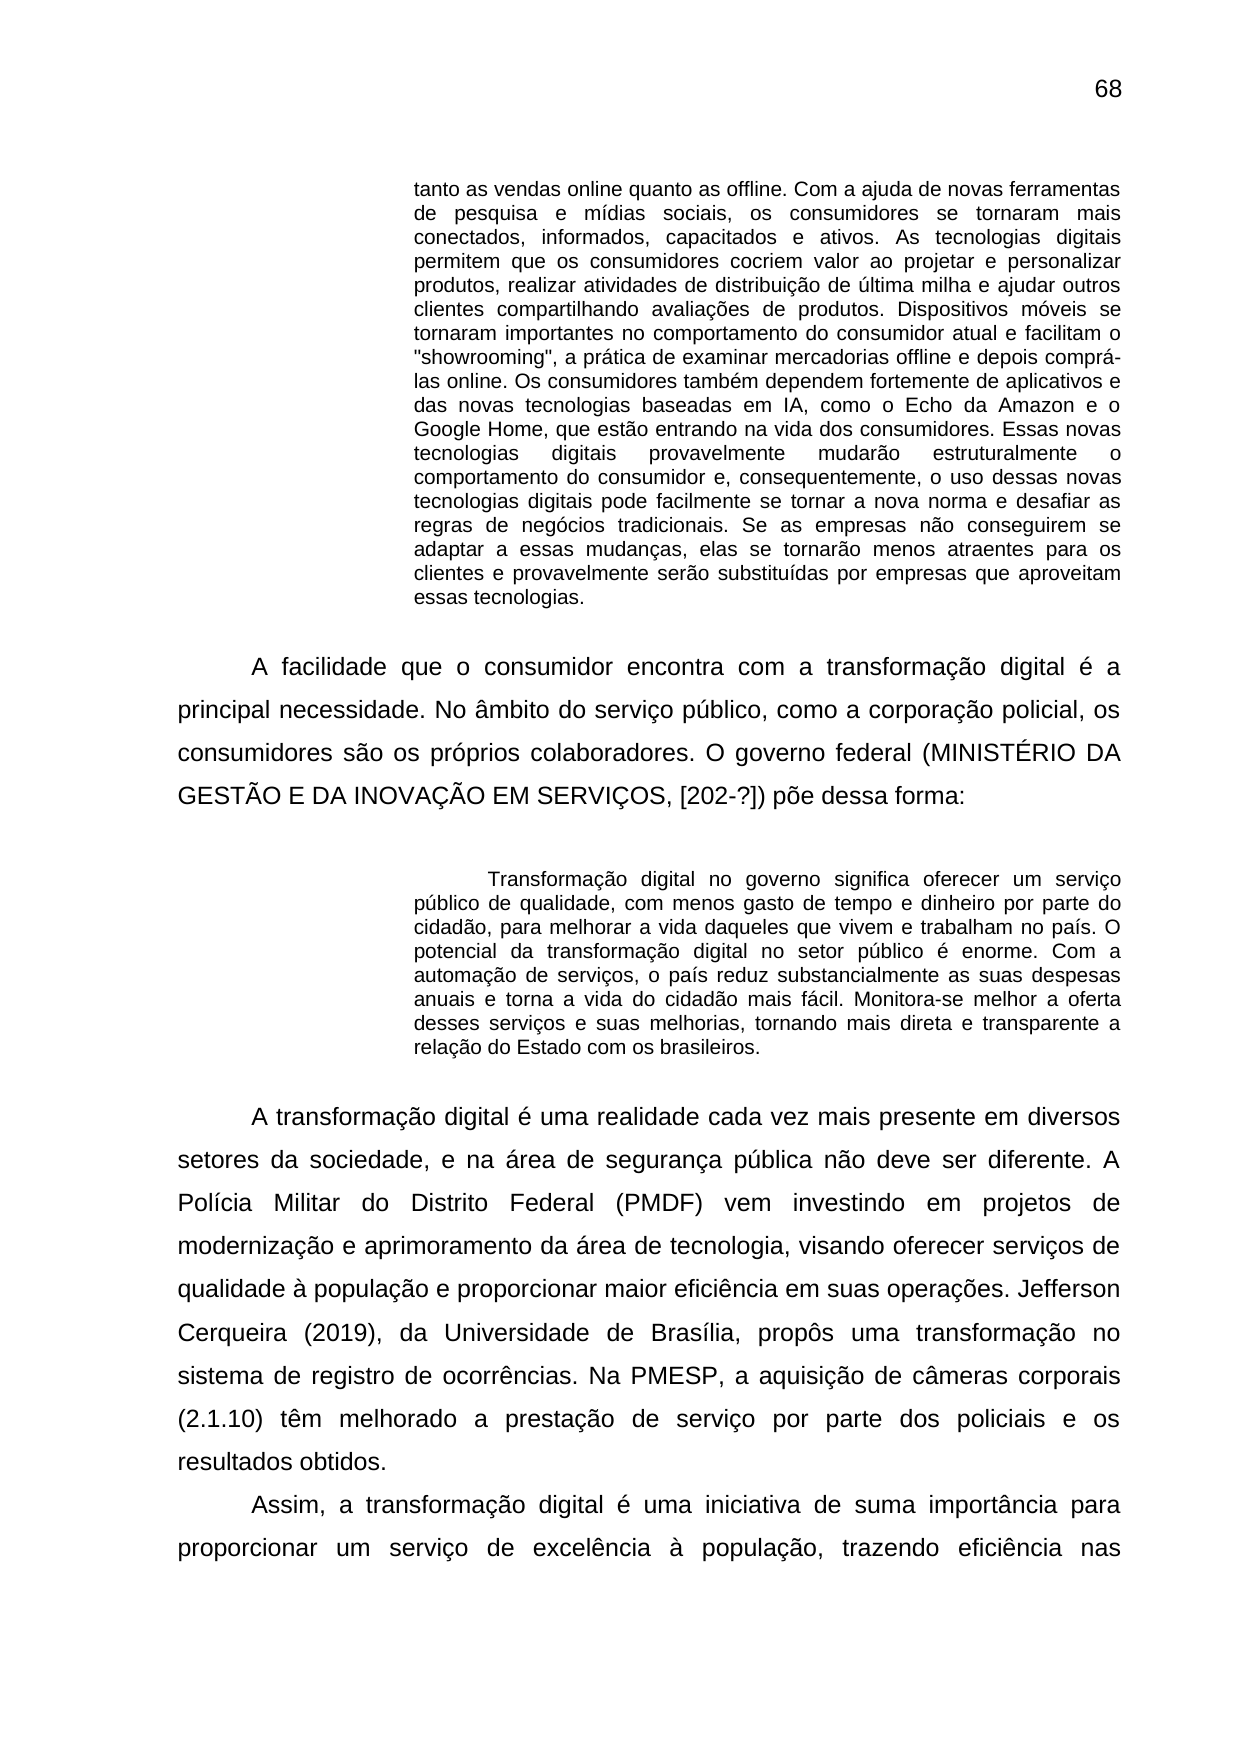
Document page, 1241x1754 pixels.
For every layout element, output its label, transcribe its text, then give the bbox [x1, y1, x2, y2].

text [177, 1490, 1122, 1562]
text Transformação digital no governo significa oferecer um serviço público de qualidade, com menos gasto de tempo e dinheiro por parte do cidadão, para melhorar a vida daqueles que vivem e trabalham no país. O potencial da transformação digital no setor público é enorme. Com a automação de serviços, o país reduz substancialmente as suas despesas anuais e torna a vida do cidadão mais fácil. Monitora-se melhor a oferta desses serviços e suas melhorias, tornando mais direta e transparente a relação do Estado com os brasileiros. [413, 867, 1122, 1059]
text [413, 177, 1122, 608]
text A transformação digital é uma realidade cada vez mais presente em diversos setores da sociedade, e na área de segurança pública não deve ser diferente. A Polícia Militar do Distrito Federal (PMDF) vem investindo em projetos de modernização e aprimoramento da área de tecnologia, visando oferecer serviços de qualidade à população e proporcionar maior eficiência em suas operações. Jefferson Cerqueira (2019), da Universidade de Brasília, propôs uma transformação no sistema de registro de ocorrências. Na PMESP, a aquisição de câmeras corporais (2.1.10) têm melhorado a prestação de serviço por parte dos policiais e os resultados obtidos. [177, 1102, 1122, 1476]
text A facilidade que o consumidor encontra com a transformação digital é a principal necessidade. No âmbito do serviço público, como a corporação policial, os consumidores são os próprios colaboradores. O governo federal (MINISTÉRIO DA GESTÃO E DA INOVAÇÃO EM SERVIÇOS, [202-?]) põe dessa forma: [177, 652, 1122, 810]
